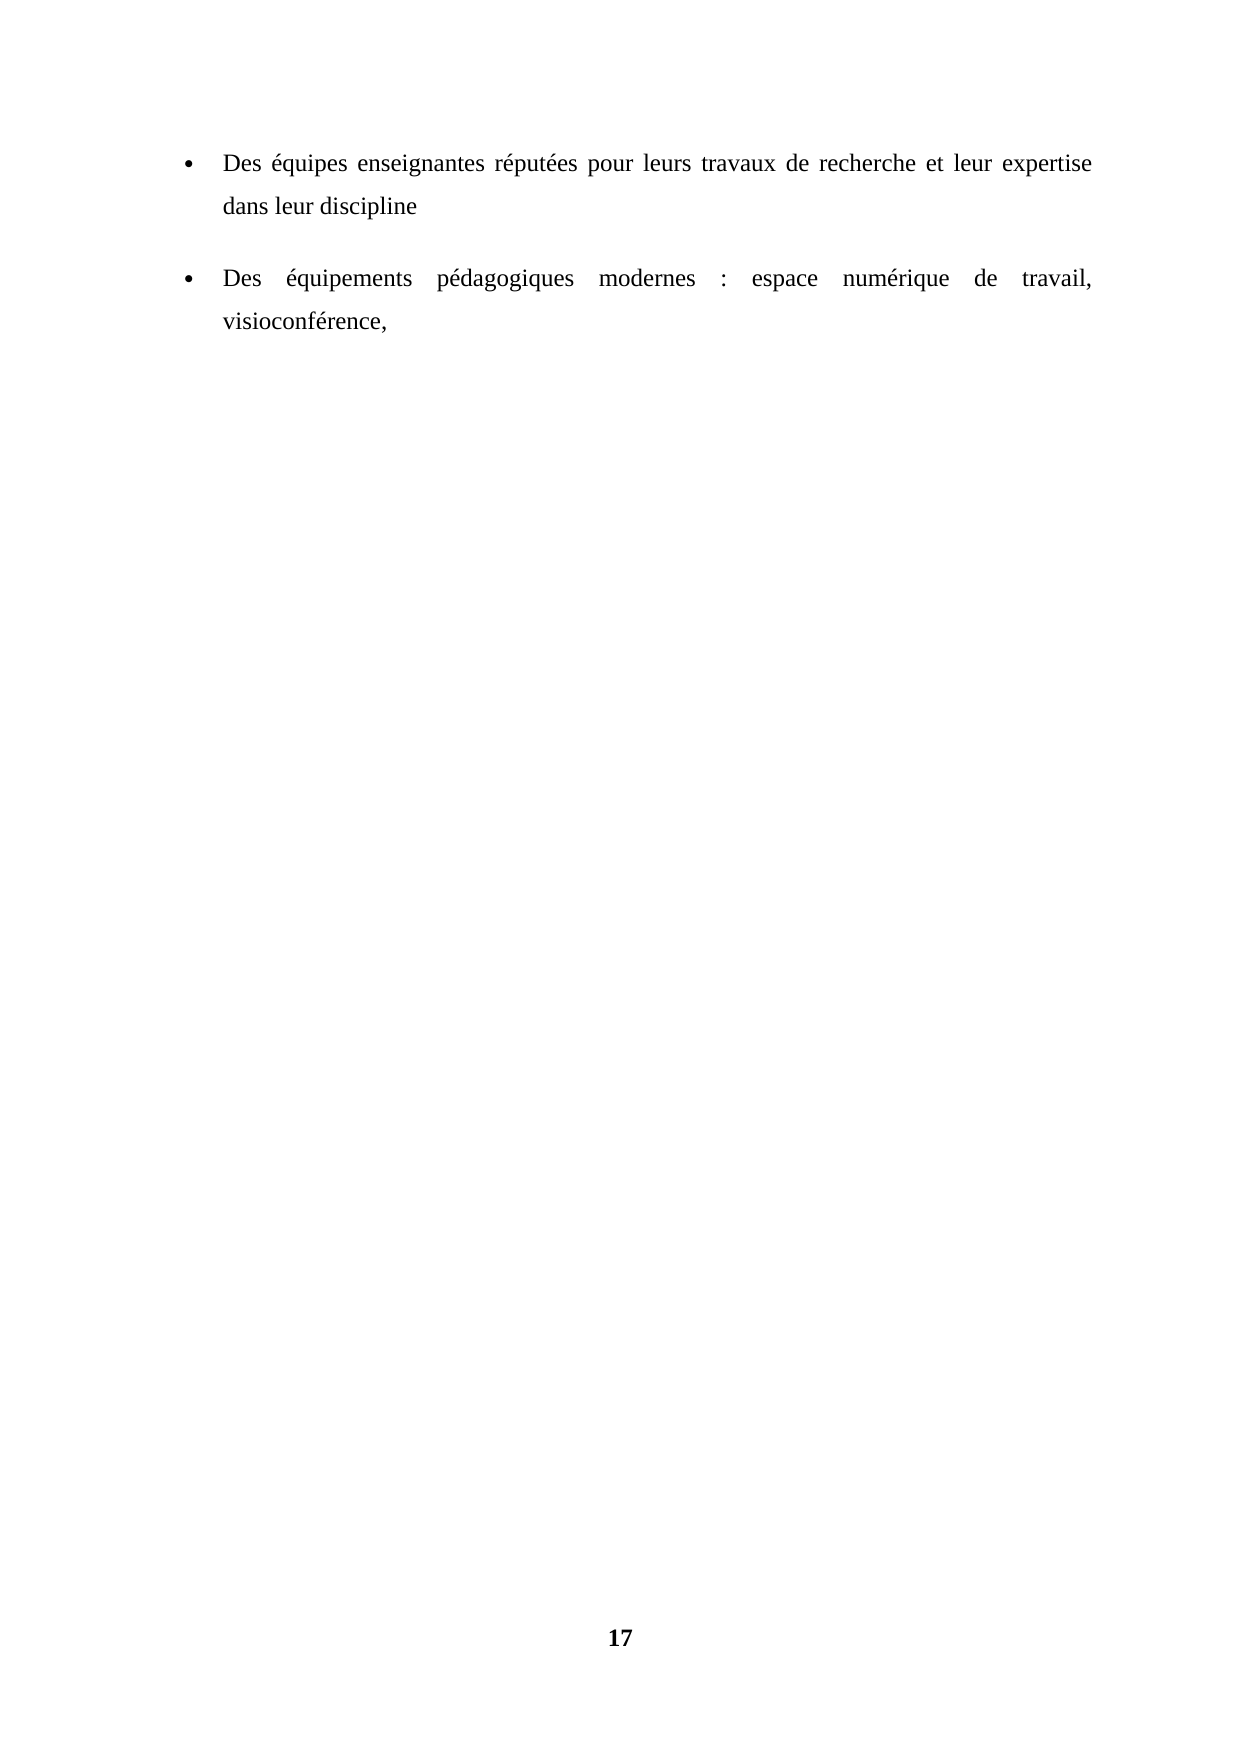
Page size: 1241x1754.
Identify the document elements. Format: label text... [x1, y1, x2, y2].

list Des équipements pédagogiques modernes : espace numérique de travail, visioconférence, [185, 263, 1093, 335]
list Des équipes enseignantes réputées pour leurs travaux de recherche et leur expertise dans leur discipline [185, 148, 1093, 219]
